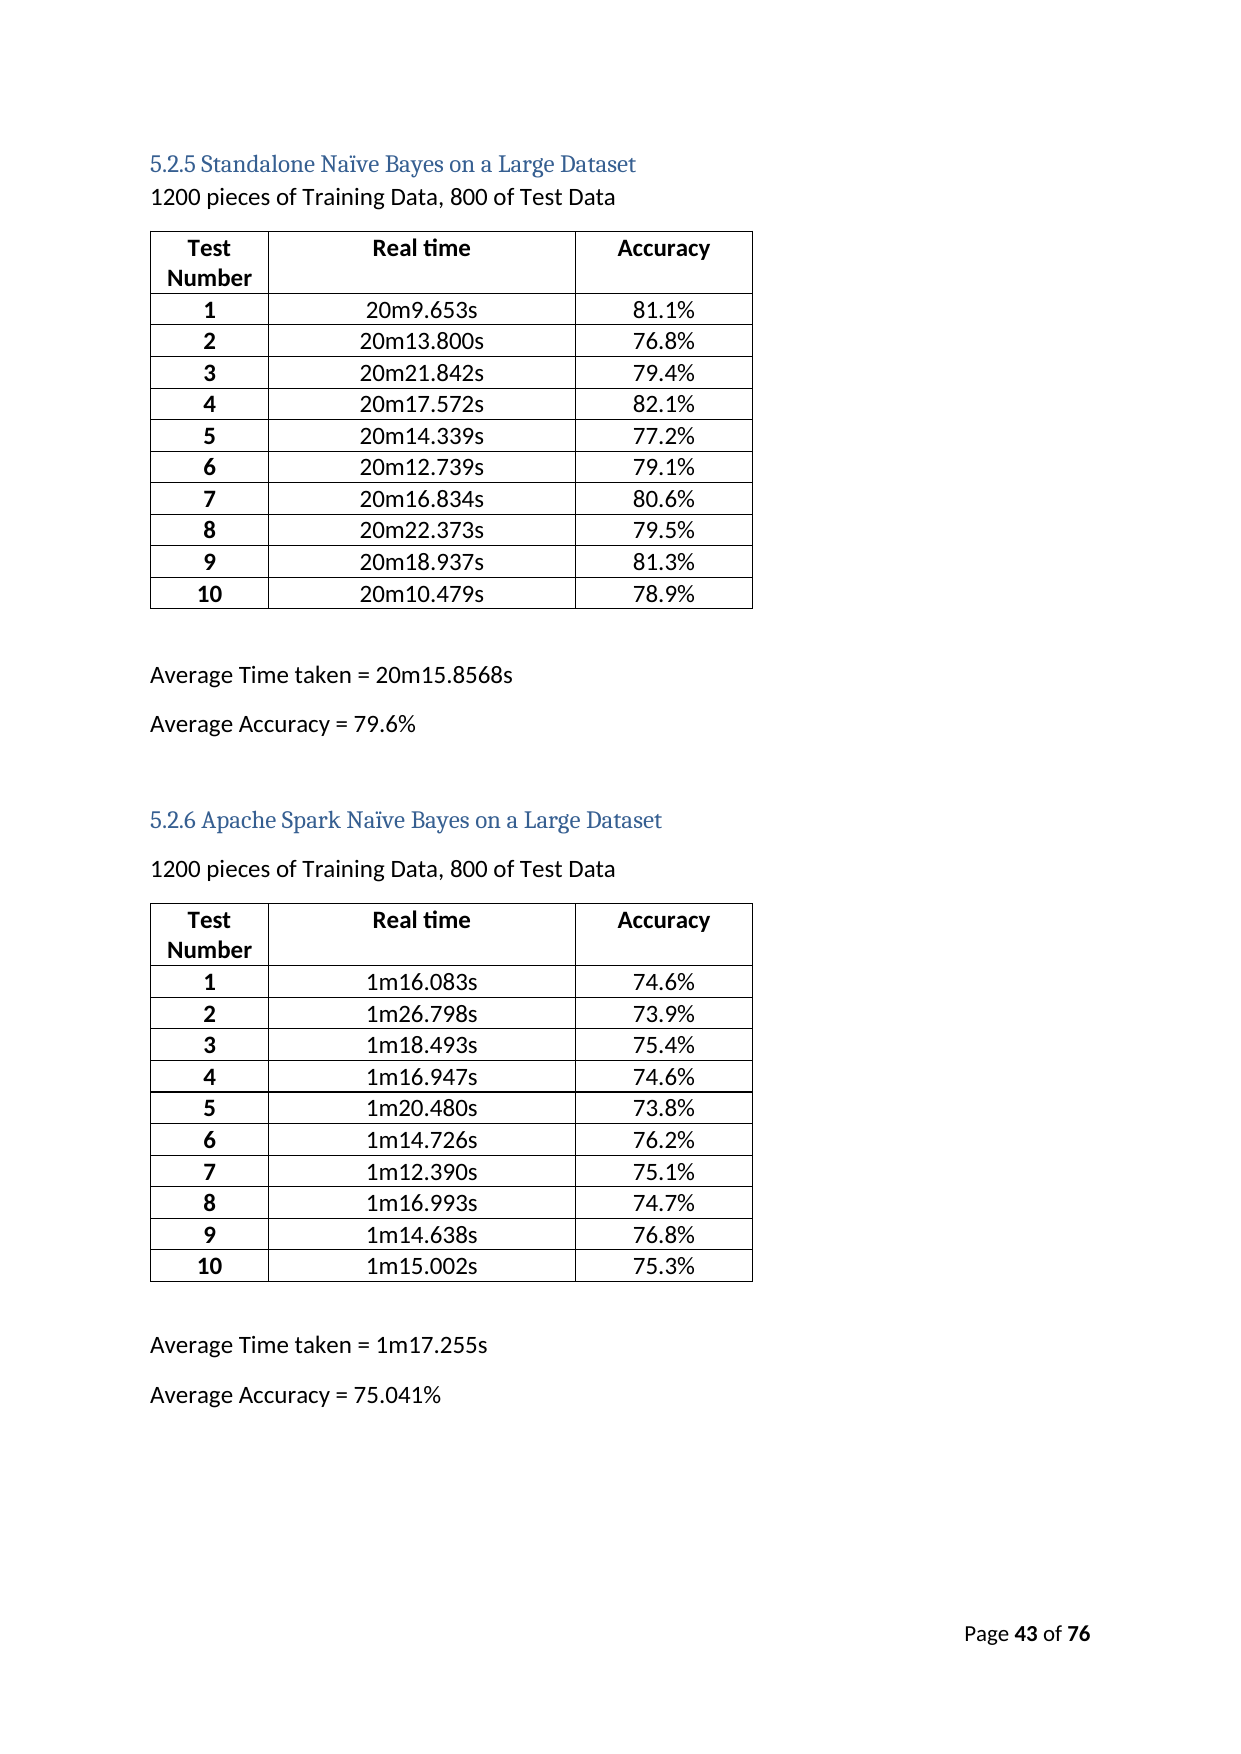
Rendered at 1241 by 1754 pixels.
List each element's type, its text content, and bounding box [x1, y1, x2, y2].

text Average Accuracy = 75.041% [150, 1379, 1090, 1410]
table_cell 82.1% [576, 389, 752, 419]
table_cell 81.3% [576, 546, 752, 577]
text 1200 pieces of Training Data, 800 of Test Data [150, 853, 1090, 884]
table_cell 7 [151, 1156, 268, 1186]
table_cell 1m18.493s [269, 1029, 575, 1060]
table_cell 20m10.479s [269, 578, 575, 608]
table_header Real time [269, 232, 575, 293]
table_cell 78.9% [576, 578, 752, 608]
table_cell 79.4% [576, 357, 752, 387]
table_cell 3 [151, 1029, 268, 1060]
text 1200 pieces of Training Data, 800 of Test Data [150, 181, 1090, 212]
table_cell 73.8% [576, 1093, 752, 1123]
table_header Real time [269, 904, 575, 965]
table_cell 3 [151, 357, 268, 387]
table_cell 2 [151, 998, 268, 1028]
table_cell 1m16.083s [269, 966, 575, 997]
table_cell 1m16.993s [269, 1187, 575, 1218]
table_cell 6 [151, 1124, 268, 1154]
table_cell 7 [151, 483, 268, 514]
table_cell 1m15.002s [269, 1250, 575, 1281]
table_cell 1m14.726s [269, 1124, 575, 1154]
table_cell 5 [151, 1093, 268, 1123]
text Average Accuracy = 79.6% [150, 708, 1090, 739]
table_cell 75.3% [576, 1250, 752, 1281]
table_cell 81.1% [576, 294, 752, 324]
table_cell 10 [151, 578, 268, 608]
table_cell 73.9% [576, 998, 752, 1028]
table_cell 9 [151, 546, 268, 577]
text Average Time taken = 1m17.255s [150, 1329, 1090, 1360]
table_cell 10 [151, 1250, 268, 1281]
table_header Test Number [151, 232, 268, 293]
table_cell 1m14.638s [269, 1219, 575, 1249]
table_cell 1m16.947s [269, 1061, 575, 1091]
table_cell 9 [151, 1219, 268, 1249]
table_cell 79.1% [576, 452, 752, 482]
table_cell 20m14.339s [269, 420, 575, 451]
table_cell 20m12.739s [269, 452, 575, 482]
table_cell 2 [151, 325, 268, 356]
table_cell 20m16.834s [269, 483, 575, 514]
table_cell 5 [151, 420, 268, 451]
table_header Accuracy [576, 904, 752, 965]
table_cell 1m12.390s [269, 1156, 575, 1186]
table_cell 74.6% [576, 1061, 752, 1091]
table_header Test Number [151, 904, 268, 965]
subtitle 5.2.5 Standalone Naïve Bayes on a Large Dataset [150, 150, 1090, 179]
table_cell 74.7% [576, 1187, 752, 1218]
table_cell 8 [151, 1187, 268, 1218]
text 5.2.6 Apache Spark Naïve Bayes on a Large Dataset [150, 806, 1090, 834]
table_cell 20m18.937s [269, 546, 575, 577]
table_cell 6 [151, 452, 268, 482]
table_cell 80.6% [576, 483, 752, 514]
table_cell 20m9.653s [269, 294, 575, 324]
table_cell 1 [151, 966, 268, 997]
table_cell 4 [151, 389, 268, 419]
table_cell 20m13.800s [269, 325, 575, 356]
table_cell 1m26.798s [269, 998, 575, 1028]
table_cell 76.8% [576, 1219, 752, 1249]
table_cell 1 [151, 294, 268, 324]
table_header Accuracy [576, 232, 752, 293]
table_cell 4 [151, 1061, 268, 1091]
table_cell 20m17.572s [269, 389, 575, 419]
table_cell 8 [151, 515, 268, 545]
text Average Time taken = 20m15.8568s [150, 659, 1090, 689]
table_cell 74.6% [576, 966, 752, 997]
table_cell 20m21.842s [269, 357, 575, 387]
table_cell 76.2% [576, 1124, 752, 1154]
table_cell 75.4% [576, 1029, 752, 1060]
table_cell 76.8% [576, 325, 752, 356]
table_cell 77.2% [576, 420, 752, 451]
table_cell 75.1% [576, 1156, 752, 1186]
table_cell 1m20.480s [269, 1093, 575, 1123]
table_cell 20m22.373s [269, 515, 575, 545]
table_cell 79.5% [576, 515, 752, 545]
